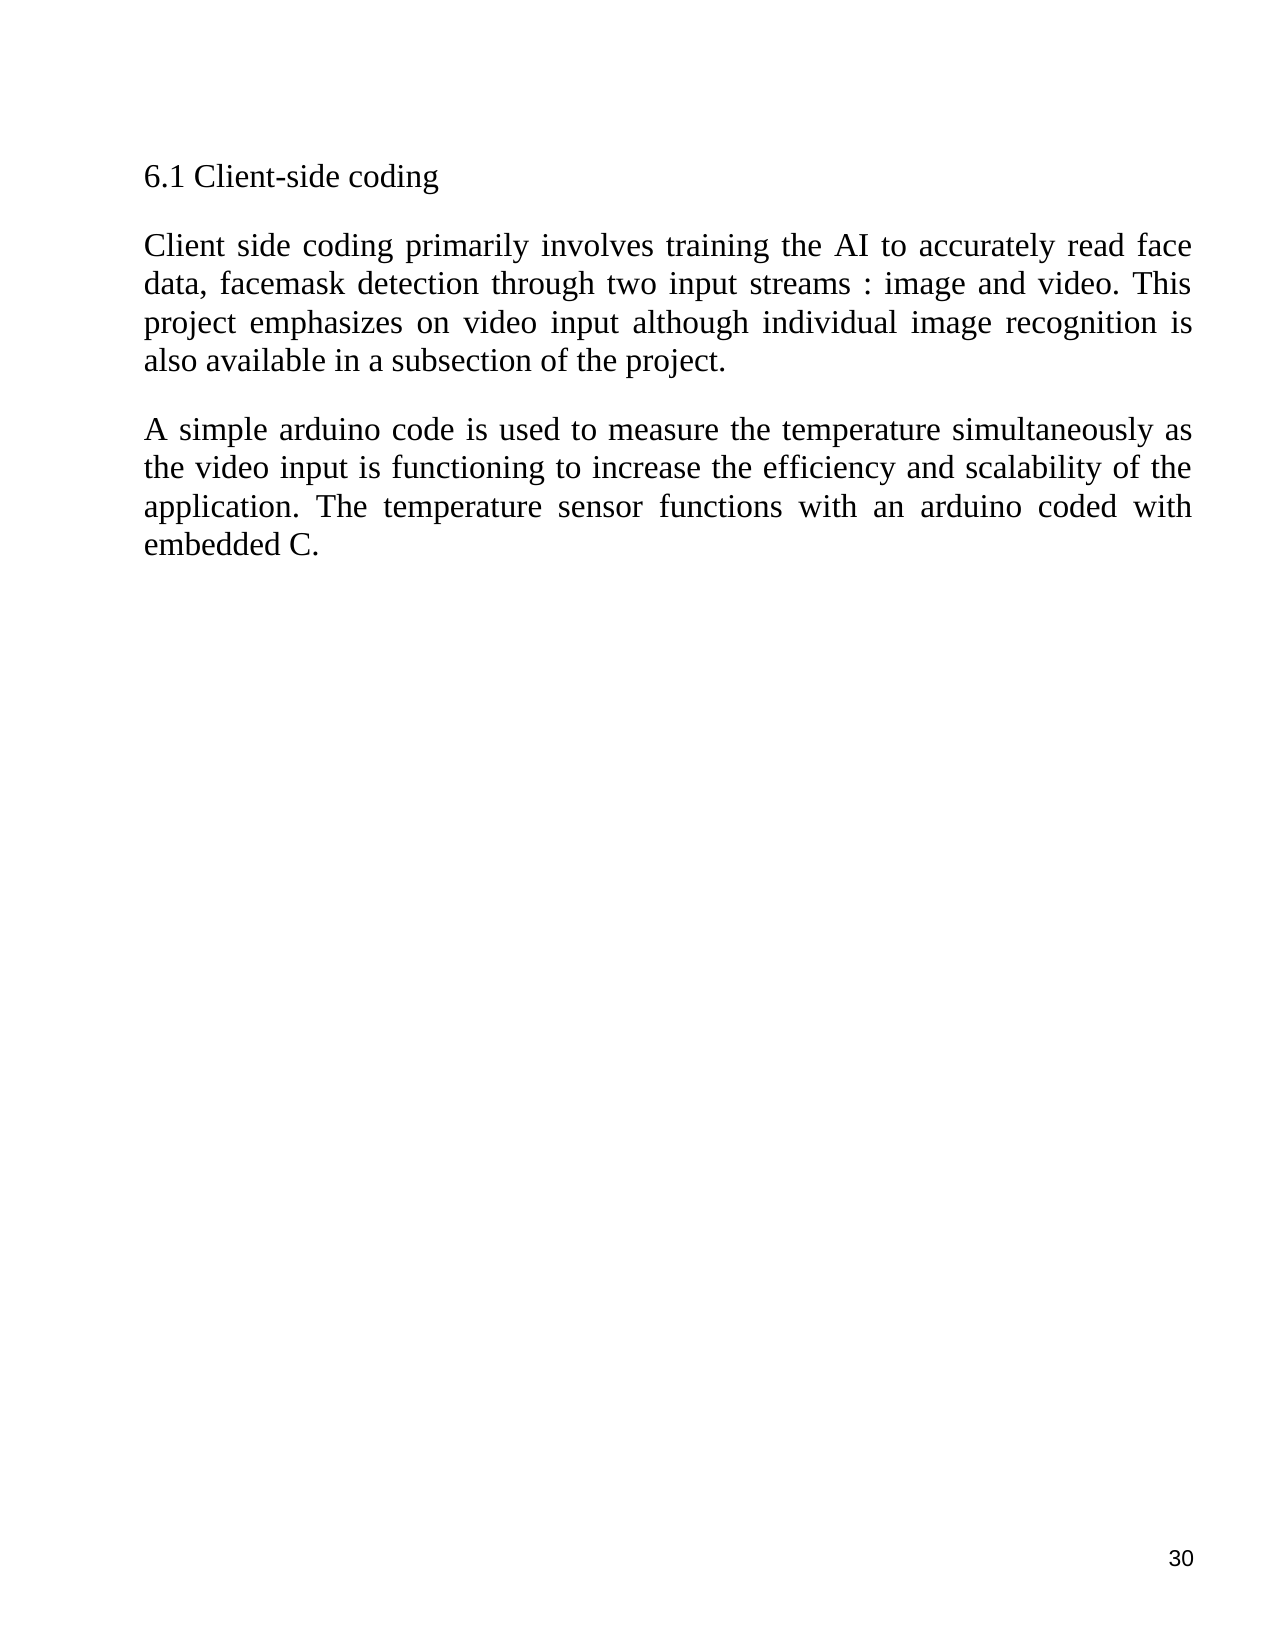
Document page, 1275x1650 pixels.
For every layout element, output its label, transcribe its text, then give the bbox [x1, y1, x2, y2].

text 6.1 Client-side coding [69, 156, 1194, 194]
text Client side coding primarily involves training the AI to accurately read face data, facemask detection through two input streams : image and video. This project emphasizes on video input although individual image recognition is also available in a subsection of the project. [144, 225, 1194, 378]
text A simple arduino code is used to measure the temperature simultaneously as the video input is functioning to increase the efficiency and scalability of the application. The temperature sensor functions with an arduino coded with embedded C. [144, 409, 1194, 562]
